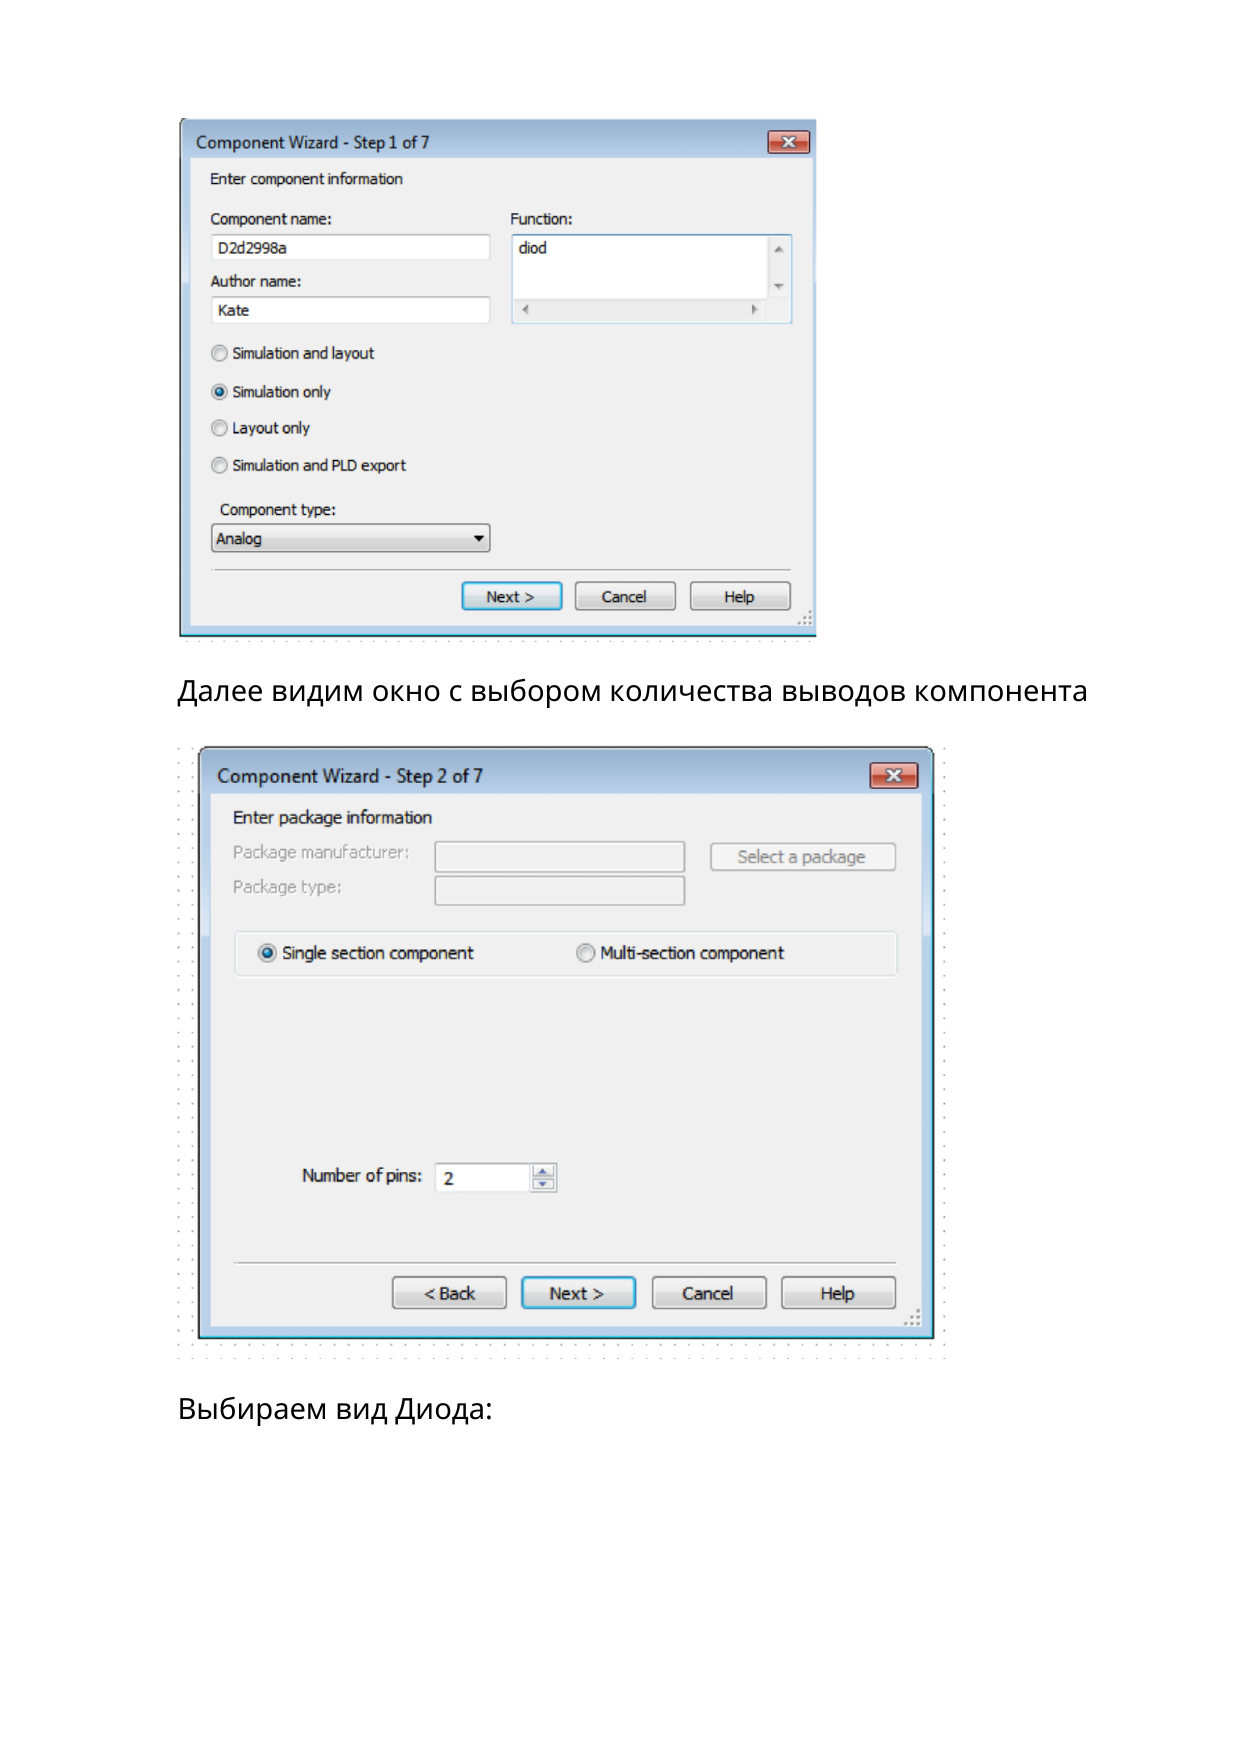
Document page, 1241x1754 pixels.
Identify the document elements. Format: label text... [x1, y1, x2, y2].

picture [177, 739, 949, 1359]
text Далее видим окно с выбором количества выводов компонента [177, 671, 1152, 710]
picture [177, 118, 817, 642]
text Выбираем вид Диода: [177, 1388, 1152, 1428]
